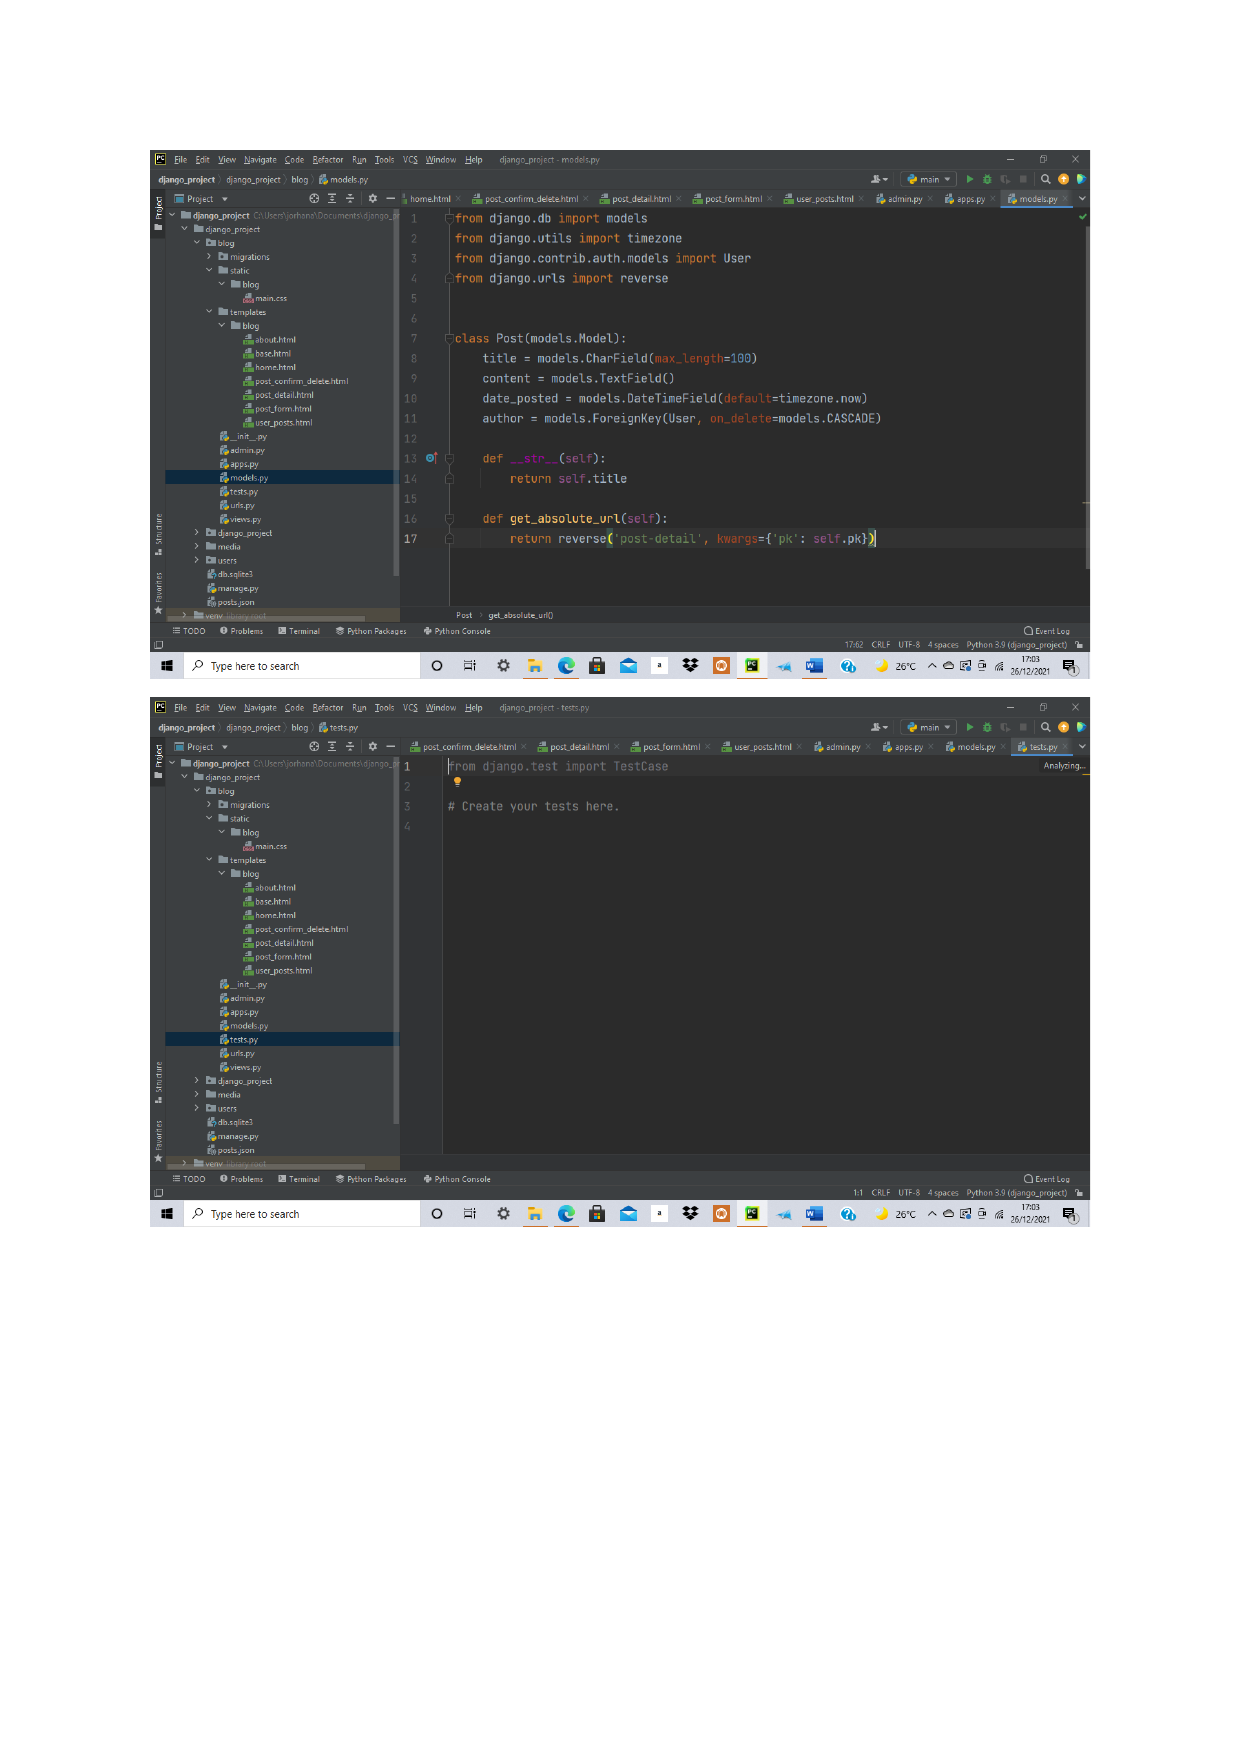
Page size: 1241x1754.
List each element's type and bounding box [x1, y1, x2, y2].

picture [150, 697, 1091, 1227]
picture [150, 150, 1091, 679]
